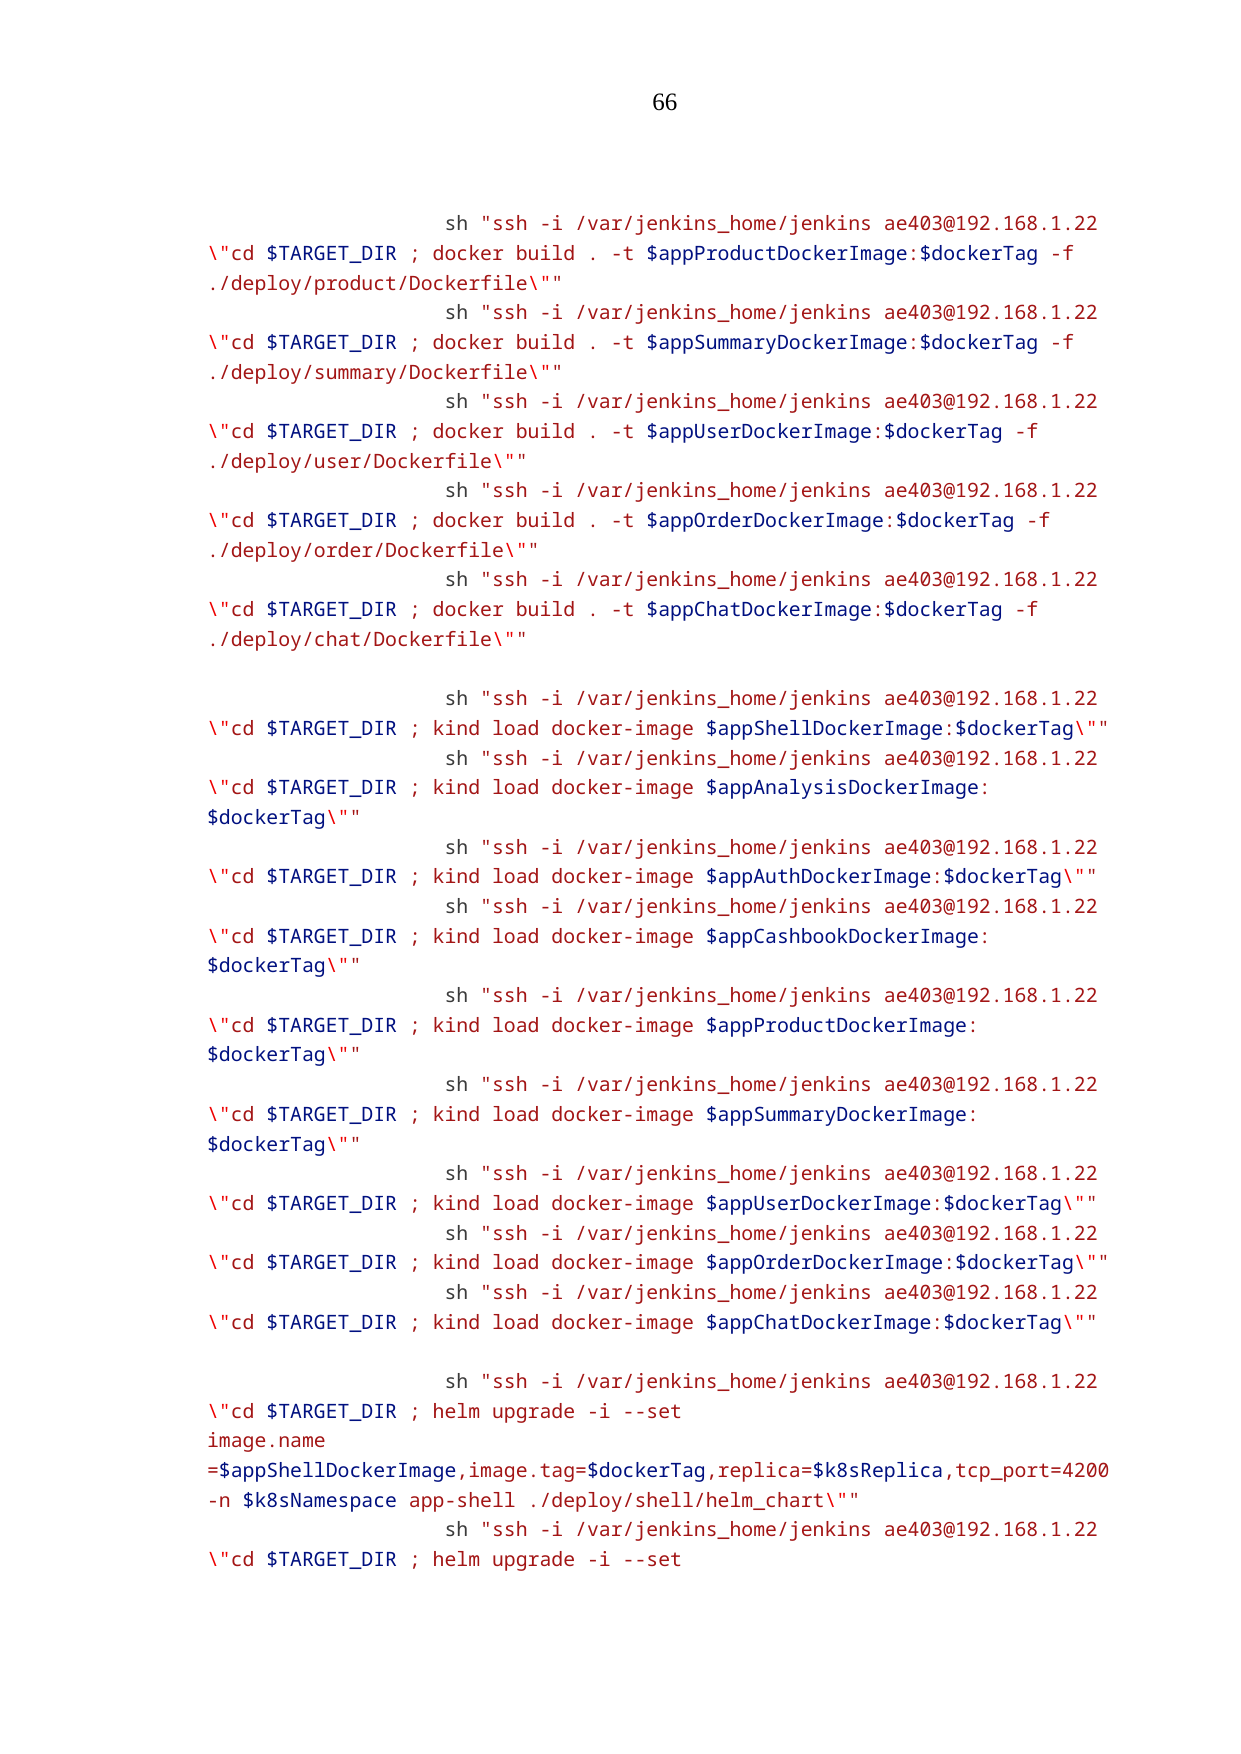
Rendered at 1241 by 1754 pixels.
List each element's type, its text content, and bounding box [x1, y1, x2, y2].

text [207, 1513, 1122, 1572]
text sh "ssh -i /var/jenkins_home/jenkins ae403@192.168.1.22 \"cd $TARGET_DIR ; docker build . -t $appUserDockerImage:$dockerTag -f ./deploy/user/Dockerfile\"" [207, 385, 1122, 474]
text sh "ssh -i /var/jenkins_home/jenkins ae403@192.168.1.22 \"cd $TARGET_DIR ; docker build . -t $appSummaryDockerImage:$dockerTag -f ./deploy/summary/Dockerfile\"" [207, 296, 1122, 385]
text sh "ssh -i /var/jenkins_home/jenkins ae403@192.168.1.22 \"cd $TARGET_DIR ; kind load docker-image $appCashbookDockerImage:$dockerTag\"" [207, 889, 1122, 979]
text sh "ssh -i /var/jenkins_home/jenkins ae403@192.168.1.22 \"cd $TARGET_DIR ; kind load docker-image $appSummaryDockerImage:$dockerTag\"" [207, 1068, 1122, 1157]
text sh "ssh -i /var/jenkins_home/jenkins ae403@192.168.1.22 \"cd $TARGET_DIR ; kind load docker-image $appShellDockerImage:$dockerTag\"" [207, 682, 1122, 741]
text sh "ssh -i /var/jenkins_home/jenkins ae403@192.168.1.22 \"cd $TARGET_DIR ; kind load docker-image $appAuthDockerImage:$dockerTag\"" [207, 830, 1122, 889]
text sh "ssh -i /var/jenkins_home/jenkins ae403@192.168.1.22 \"cd $TARGET_DIR ; kind load docker-image $appProductDockerImage:$dockerTag\"" [207, 979, 1122, 1068]
text sh "ssh -i /var/jenkins_home/jenkins ae403@192.168.1.22 \"cd $TARGET_DIR ; kind load docker-image $appAnalysisDockerImage:$dockerTag\"" [207, 741, 1122, 830]
text sh "ssh -i /var/jenkins_home/jenkins ae403@192.168.1.22 \"cd $TARGET_DIR ; kind load docker-image $appUserDockerImage:$dockerTag\"" [207, 1157, 1122, 1216]
text sh "ssh -i /var/jenkins_home/jenkins ae403@192.168.1.22 \"cd $TARGET_DIR ; helm upgrade -i --set image.name=$appShellDockerImage,image.tag=$dockerTag,replica=$k8sReplica,tcp_port=4200 -n $k8sNamespace app-shell ./deploy/shell/helm_chart\"" [207, 1364, 1122, 1513]
text sh "ssh -i /var/jenkins_home/jenkins ae403@192.168.1.22 \"cd $TARGET_DIR ; docker build . -t $appProductDockerImage:$dockerTag -f ./deploy/product/Dockerfile\"" [207, 207, 1122, 296]
text sh "ssh -i /var/jenkins_home/jenkins ae403@192.168.1.22 \"cd $TARGET_DIR ; kind load docker-image $appChatDockerImage:$dockerTag\"" [207, 1276, 1122, 1335]
text sh "ssh -i /var/jenkins_home/jenkins ae403@192.168.1.22 \"cd $TARGET_DIR ; kind load docker-image $appOrderDockerImage:$dockerTag\"" [207, 1216, 1122, 1276]
text sh "ssh -i /var/jenkins_home/jenkins ae403@192.168.1.22 \"cd $TARGET_DIR ; docker build . -t $appChatDockerImage:$dockerTag -f ./deploy/chat/Dockerfile\"" [207, 563, 1122, 652]
text sh "ssh -i /var/jenkins_home/jenkins ae403@192.168.1.22 \"cd $TARGET_DIR ; docker build . -t $appOrderDockerImage:$dockerTag -f ./deploy/order/Dockerfile\"" [207, 474, 1122, 563]
